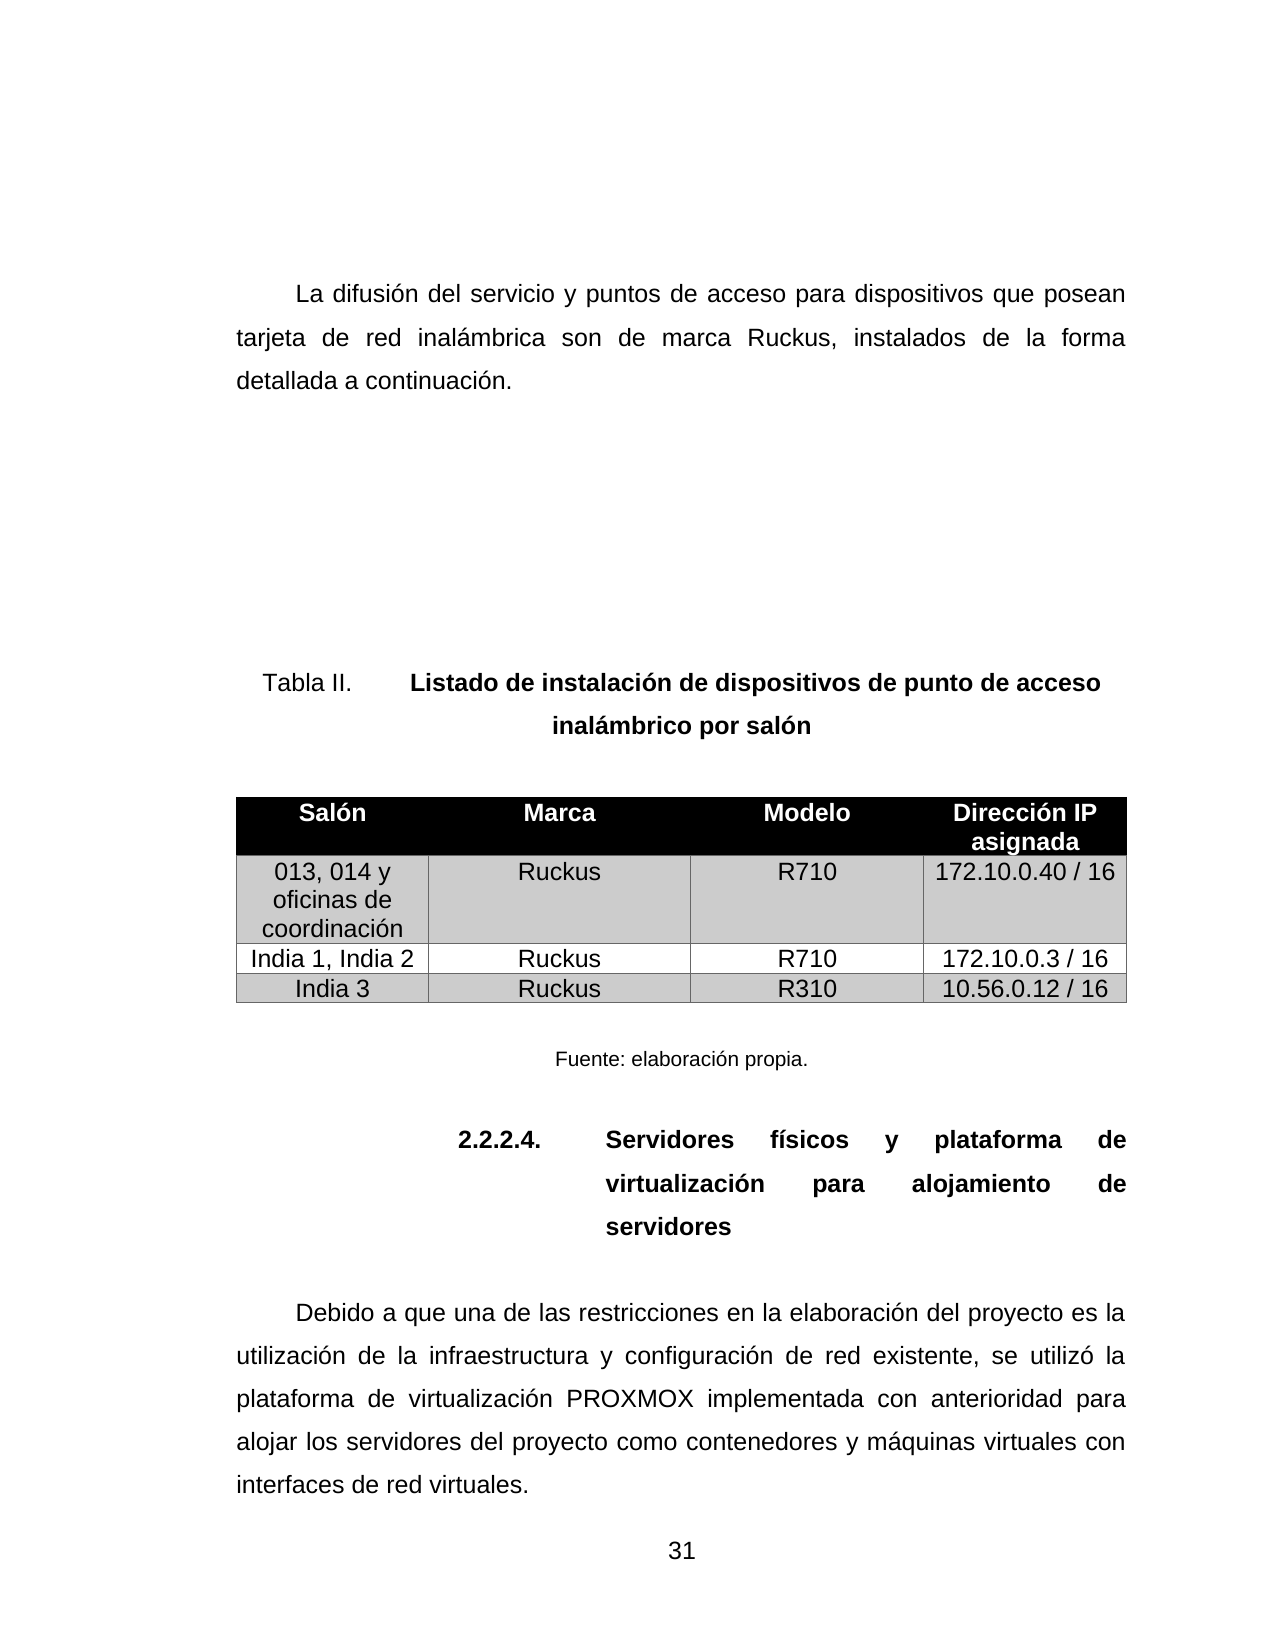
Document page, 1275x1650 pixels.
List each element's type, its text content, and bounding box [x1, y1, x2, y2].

table_cell 172.10.0.3 / 16 [924, 944, 1126, 972]
table_cell India 1, India 2 [237, 944, 428, 972]
table_cell 013, 014 y oficinas de coordinación [237, 856, 428, 943]
table_cell Ruckus [429, 944, 690, 972]
table_header Dirección IP asignada [924, 798, 1126, 855]
table_cell R310 [691, 974, 923, 1002]
text Servidores físicos y plataforma de virtualización para alojamiento de servidores [458, 1126, 1127, 1241]
text Debido a que una de las restricciones en la elaboración del proyecto es la utilización de la infraestructura y configuración de red existente, se utilizó la plataforma de virtualización PROXMOX implementada con anterioridad para alojar los servidores del proyecto como contenedores y máquinas virtuales con interfaces de red virtuales. [236, 1298, 1127, 1499]
table_cell Ruckus [429, 856, 690, 943]
table_header Modelo [691, 798, 923, 855]
table_cell R710 [691, 856, 923, 943]
table_header Salón [237, 798, 428, 855]
table_cell Ruckus [429, 974, 690, 1002]
table_cell India 3 [237, 974, 428, 1002]
text La difusión del servicio y puntos de acceso para dispositivos que posean tarjeta de red inalámbrica son de marca Ruckus, instalados de la forma detallada a continuación. [236, 279, 1127, 394]
text Listado de instalación de dispositivos de punto de acceso inalámbrico por salón [236, 667, 1127, 739]
table_cell R710 [691, 944, 923, 972]
table_cell 172.10.0.40 / 16 [924, 856, 1126, 943]
text Fuente: elaboración propia. [236, 1046, 1127, 1070]
table_header Marca [429, 798, 690, 855]
table_cell 10.56.0.12 / 16 [924, 974, 1126, 1002]
